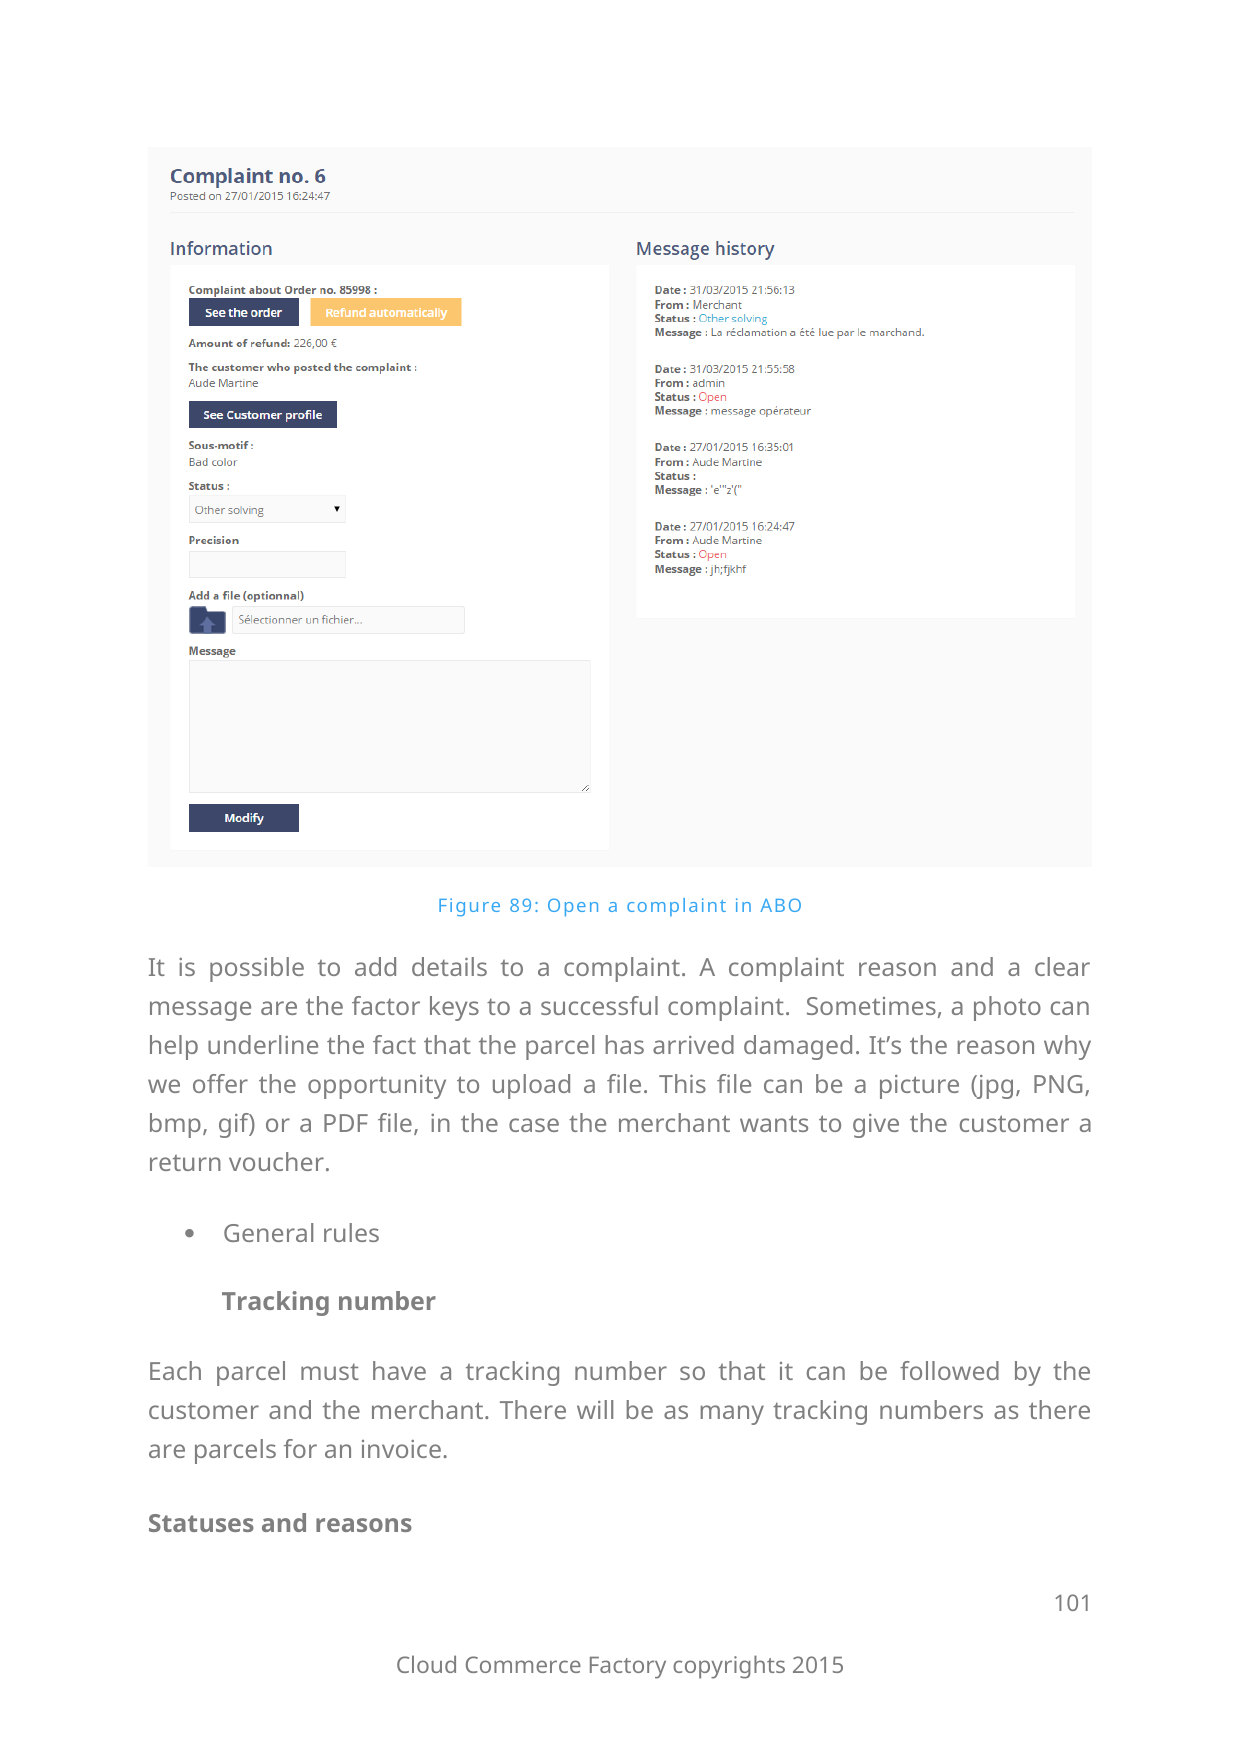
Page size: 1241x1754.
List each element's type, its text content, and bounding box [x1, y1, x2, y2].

list General rules [185, 1216, 1093, 1249]
text Tracking number [221, 1284, 1093, 1318]
text Each parcel must have a tracking number so that it can be followed by the customer and the merchant. There will be as many tracking numbers as there are parcels for an invoice. [148, 1354, 1093, 1466]
picture [147, 147, 1092, 867]
text Statuses and reasons [148, 1505, 1093, 1539]
subtitle Figure 89: Open a complaint in ABO [148, 892, 1093, 918]
text It is possible to add details to a complaint. A complaint reason and a clear message are the factor keys to a successful complaint. Sometimes, a photo can help underline the fact that the parcel has arrived damaged. It’s the reason why we offer the opportunity to upload a file. This file can be a picture (jpg, PNG, bmp, gif) or a PDF file, in the case the merchant wants to give the customer a return voucher. [148, 949, 1093, 1179]
